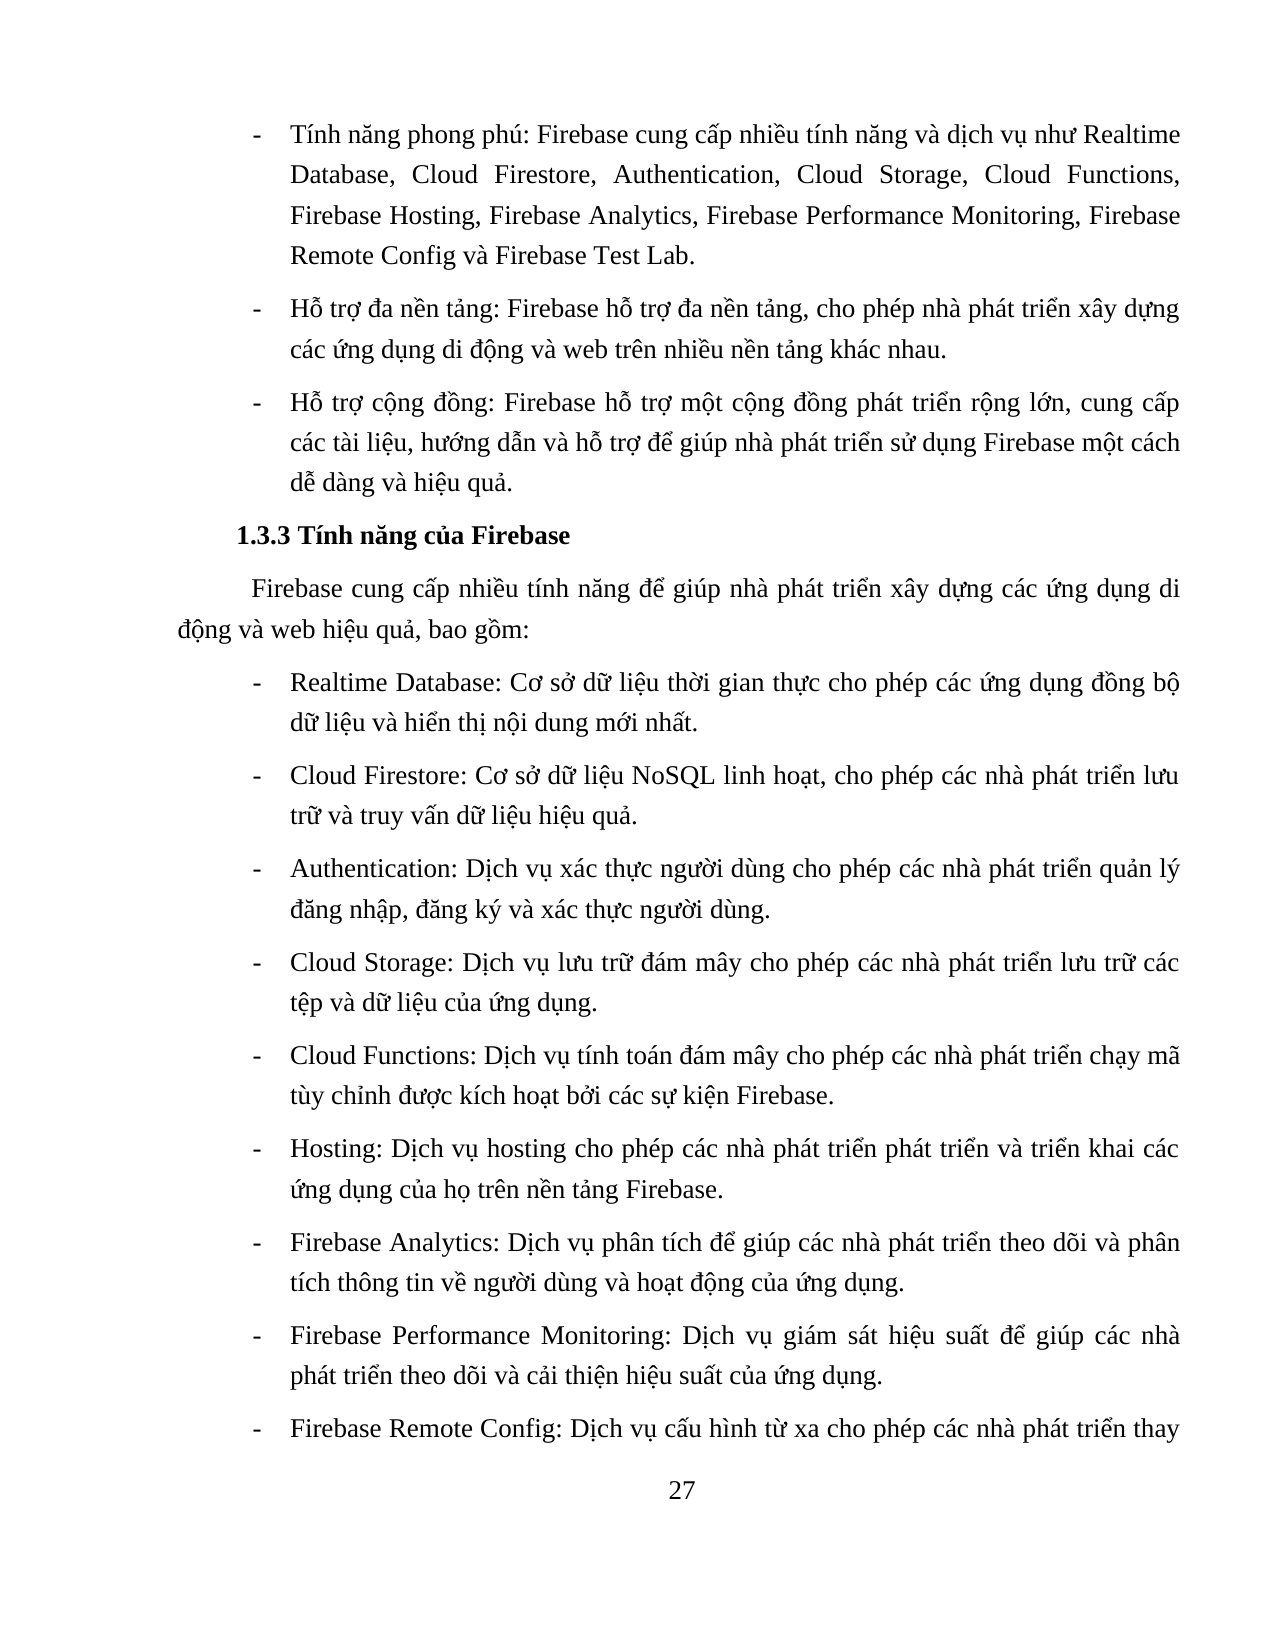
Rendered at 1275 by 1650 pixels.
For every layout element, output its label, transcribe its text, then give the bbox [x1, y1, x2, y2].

list Cloud Firestore: Cơ sở dữ liệu NoSQL linh hoạt, cho phép các nhà phát triển lưu trữ và truy vấn dữ liệu hiệu quả. [252, 759, 1181, 831]
list Firebase Performance Monitoring: Dịch vụ giám sát hiệu suất để giúp các nhà phát triển theo dõi và cải thiện hiệu suất của ứng dụng. [252, 1319, 1181, 1391]
list Hosting: Dịch vụ hosting cho phép các nhà phát triển phát triển và triển khai các ứng dụng của họ trên nền tảng Firebase. [252, 1132, 1181, 1204]
text Tính năng của Firebase [177, 519, 1186, 551]
list Hỗ trợ cộng đồng: Firebase hỗ trợ một cộng đồng phát triển rộng lớn, cung cấp các tài liệu, hướng dẫn và hỗ trợ để giúp nhà phát triển sử dụng Firebase một cách dễ dàng và hiệu quả. [252, 386, 1181, 498]
text Firebase cung cấp nhiều tính năng để giúp nhà phát triển xây dựng các ứng dụng di động và web hiệu quả, bao gồm: [177, 572, 1181, 644]
list Cloud Storage: Dịch vụ lưu trữ đám mây cho phép các nhà phát triển lưu trữ các tệp và dữ liệu của ứng dụng. [252, 946, 1181, 1017]
list Realtime Database: Cơ sở dữ liệu thời gian thực cho phép các ứng dụng đồng bộ dữ liệu và hiển thị nội dung mới nhất. [252, 666, 1181, 737]
list Cloud Functions: Dịch vụ tính toán đám mây cho phép các nhà phát triển chạy mã tùy chỉnh được kích hoạt bởi các sự kiện Firebase. [252, 1039, 1181, 1111]
list Firebase Analytics: Dịch vụ phân tích để giúp các nhà phát triển theo dõi và phân tích thông tin về người dùng và hoạt động của ứng dụng. [252, 1226, 1181, 1297]
list Authentication: Dịch vụ xác thực người dùng cho phép các nhà phát triển quản lý đăng nhập, đăng ký và xác thực người dùng. [252, 852, 1181, 924]
list Hỗ trợ đa nền tảng: Firebase hỗ trợ đa nền tảng, cho phép nhà phát triển xây dựng các ứng dụng di động và web trên nhiều nền tảng khác nhau. [252, 292, 1181, 364]
list Tính năng phong phú: Firebase cung cấp nhiều tính năng và dịch vụ như Realtime Database, Cloud Firestore, Authentication, Cloud Storage, Cloud Functions, Firebase Hosting, Firebase Analytics, Firebase Performance Monitoring, Firebase Remote Config và Firebase Test Lab. [252, 118, 1181, 271]
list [252, 1412, 1181, 1443]
